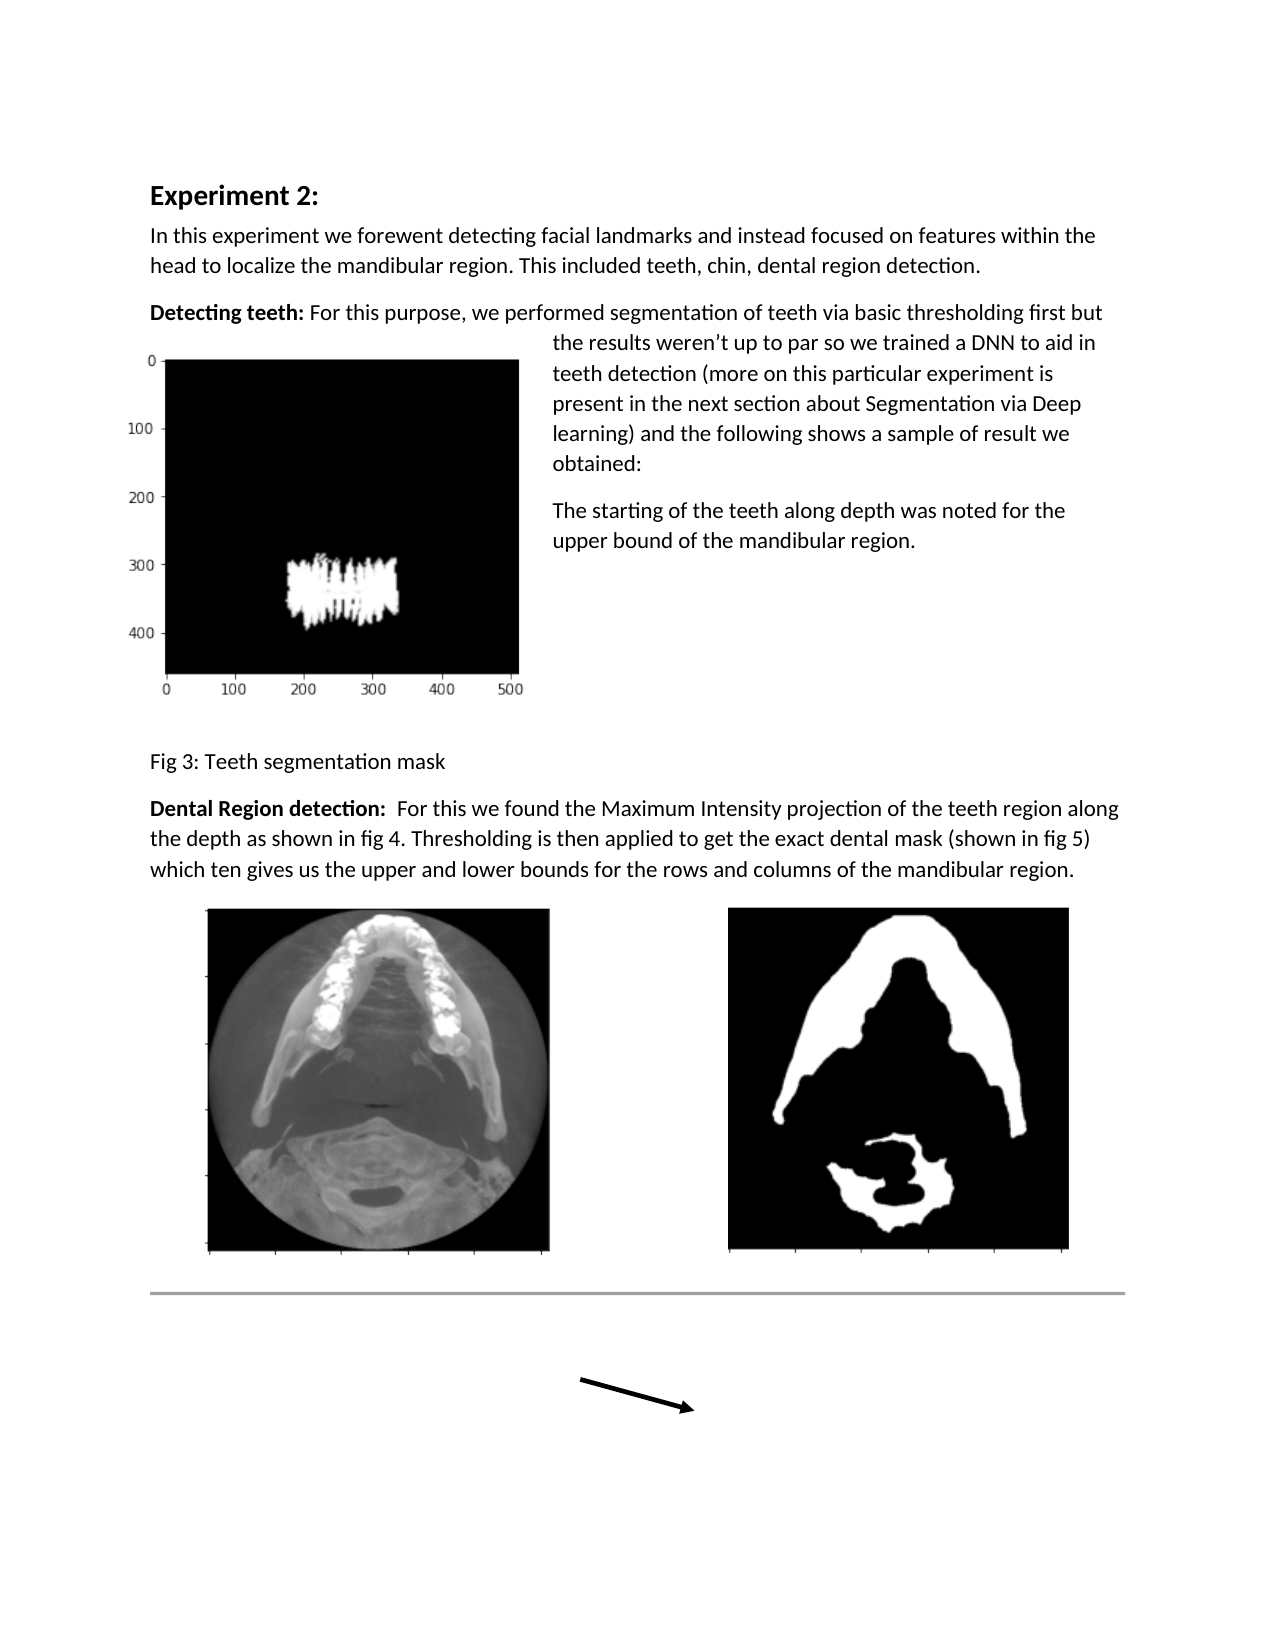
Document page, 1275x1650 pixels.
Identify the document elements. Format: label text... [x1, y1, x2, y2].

subtitle Experiment 2: [150, 177, 1125, 213]
text Detecting teeth: For this purpose, we performed segmentation of teeth via basic thresholding first but the results weren’t up to par so we trained a DNN to aid in teeth detection (more on this particular experiment is present in the next section about Segmentation via Deep learning) and the following shows a sample of result we obtained: [150, 298, 1125, 477]
text The starting of the teeth along depth was noted for the upper bound of the mandibular region. [534, 496, 1125, 554]
picture [204, 905, 554, 1255]
picture [728, 906, 1069, 1253]
text In this experiment we forewent detecting facial landmarks and instead focused on features within the head to localize the mandibular region. This included teeth, chin, dental region detection. [150, 221, 1125, 279]
text Fig 3: Teeth segmentation mask [150, 714, 1125, 775]
picture [117, 345, 534, 708]
text Dental Region detection: For this we found the Maximum Intensity projection of the teeth region along the depth as shown in fig 4. Thresholding is then applied to get the exact dental mask (shown in fig 5) which ten gives us the upper and lower bounds for the rows and columns of the mandibular region. [150, 794, 1125, 883]
